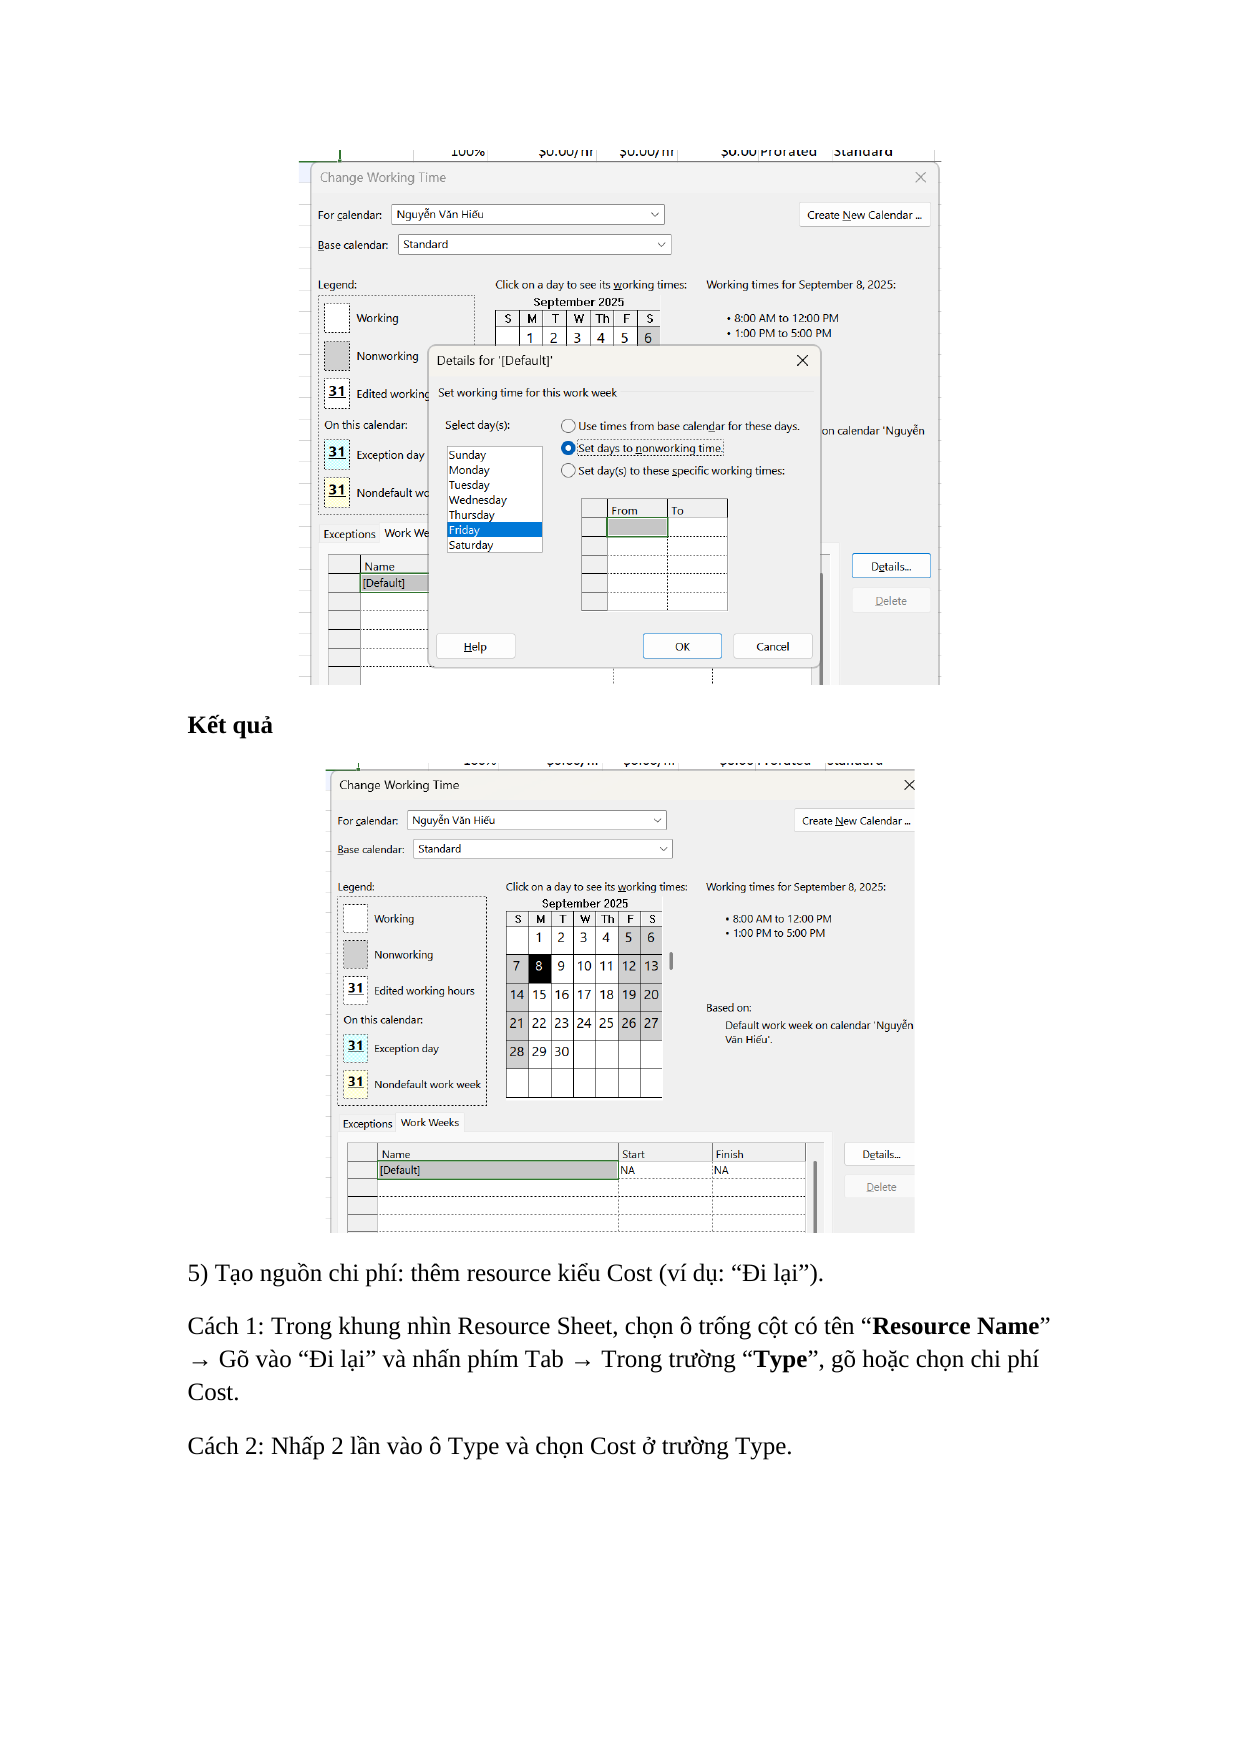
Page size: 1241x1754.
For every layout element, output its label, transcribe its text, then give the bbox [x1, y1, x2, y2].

text Cách 2: Nhấp 2 lần vào ô Type và chọn Cost ở trường Type. [187, 1431, 1053, 1460]
text Cách 1: Trong khung nhìn Resource Sheet, chọn ô trống cột có tên “Resource Name” → Gõ vào “Đi lại” và nhấn phím Tab → Trong trường “Type”, gõ hoặc chọn chi phí Cost. [187, 1311, 1053, 1406]
picture [298, 150, 942, 685]
text 5) Tạo nguồn chi phí: thêm resource kiểu Cost (ví dụ: “Đi lại”). [187, 1258, 1053, 1286]
text Kết quả [187, 710, 1053, 738]
picture [325, 763, 915, 1233]
